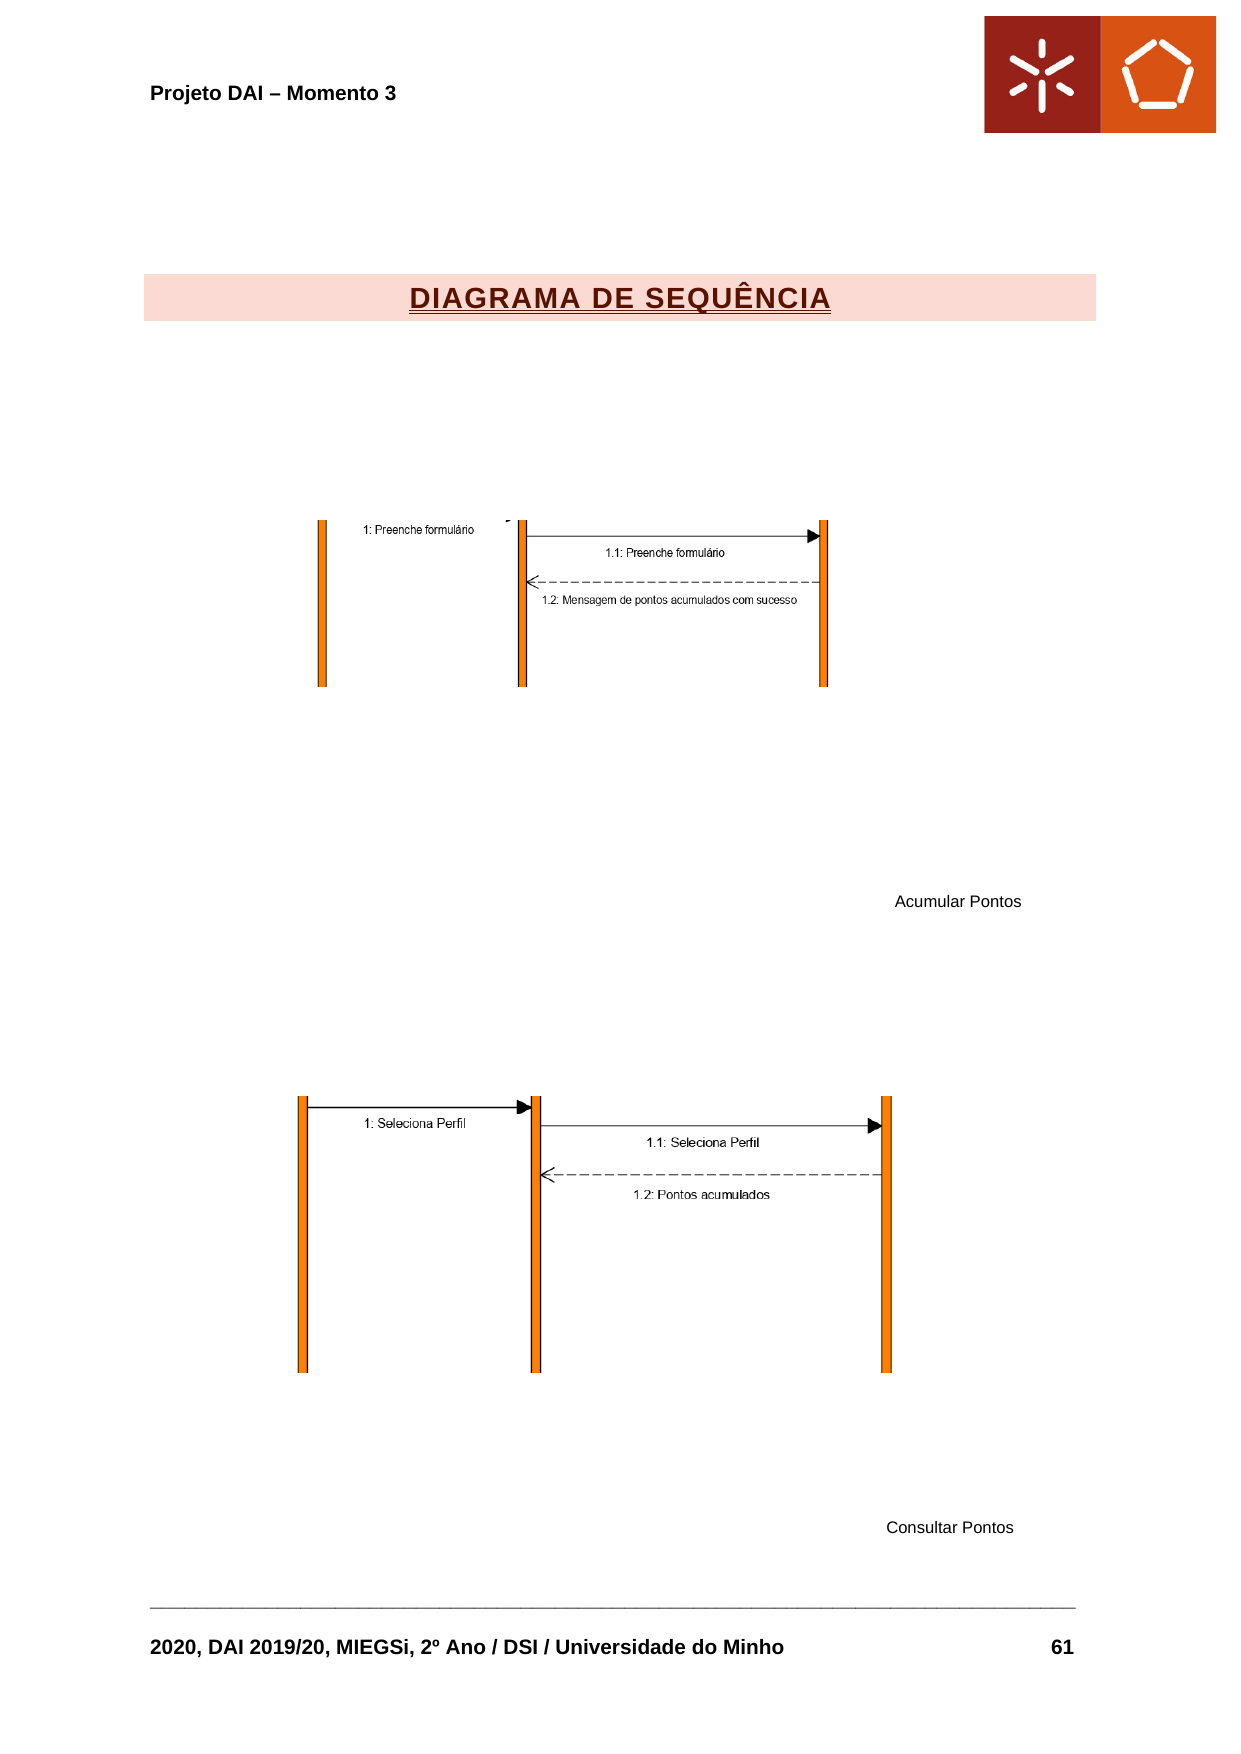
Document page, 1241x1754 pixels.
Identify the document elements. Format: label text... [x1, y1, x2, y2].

picture [984, 16, 1217, 133]
picture [190, 1095, 1011, 1373]
picture [153, 520, 1024, 687]
subtitle Diagrama de sequência [150, 281, 1090, 314]
